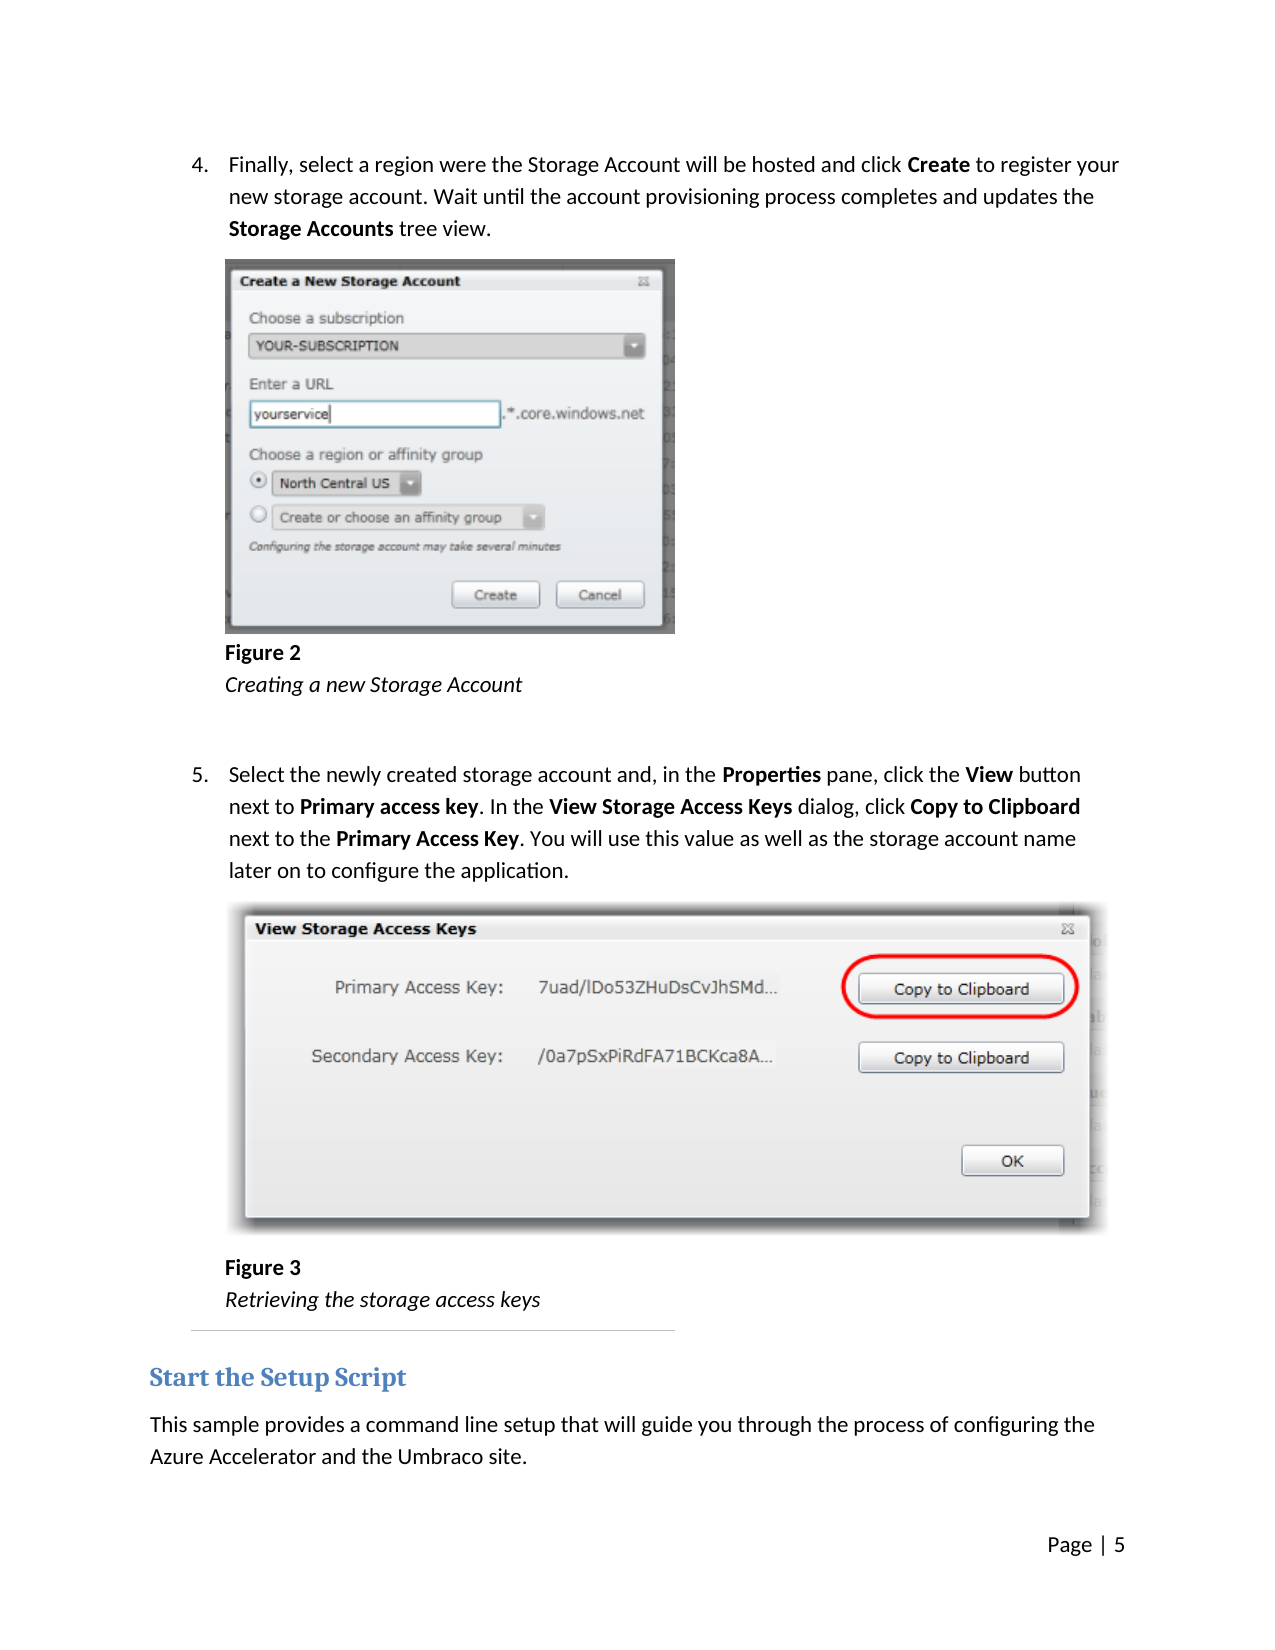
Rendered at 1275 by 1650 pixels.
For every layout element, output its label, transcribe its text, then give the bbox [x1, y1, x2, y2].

text Creating a new Storage Account [225, 670, 1125, 698]
list Select the newly created storage account and, in the Properties pane, click the View button next to Primary access key. In the View Storage Access Keys dialog, click Copy to Clipboard next to the Primary Access Key. You will use this value as well as the storage account name later on to configure the application. [191, 760, 1125, 884]
text Retrieving the storage access keys [225, 1286, 1125, 1314]
list Finally, select a region were the Storage Account will be hosted and click Create to register your new storage account. Wait until the account provisioning process completes and updates the Storage Accounts tree view. [191, 150, 1125, 242]
picture [225, 901, 1109, 1237]
text This sample provides a command line setup that will guide you through the process of configuring the Azure Accelerator and the Umbraco site. [150, 1410, 1125, 1471]
subtitle Start the Setup Script [150, 1362, 1125, 1393]
picture [225, 259, 675, 634]
